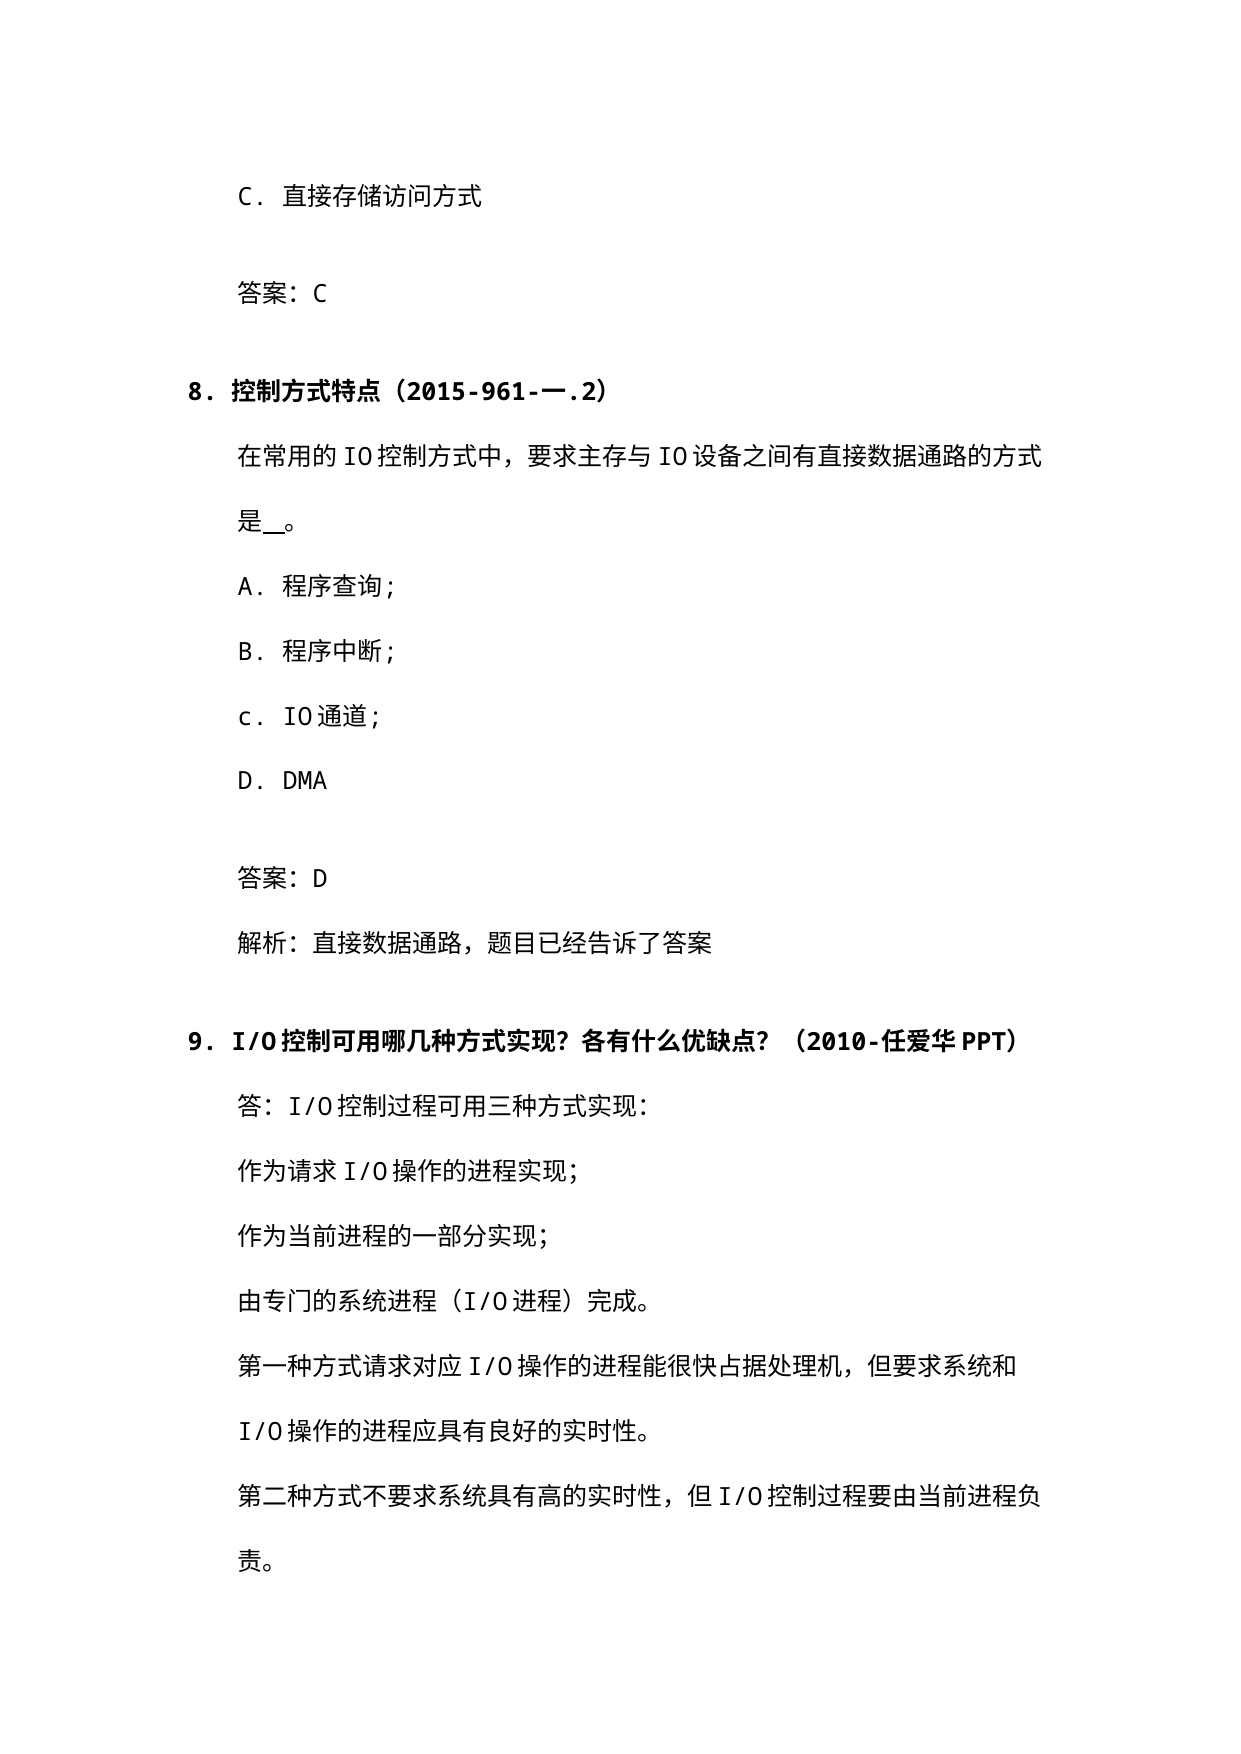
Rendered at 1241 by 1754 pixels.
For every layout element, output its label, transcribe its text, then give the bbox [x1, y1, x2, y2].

list I/O控制可用哪几种方式实现？各有什么优缺点？（2010-任爱华PPT） [187, 1007, 1053, 1072]
list 控制方式特点（2015-961-一.2） [187, 357, 1053, 422]
text 答案：D [237, 844, 1053, 909]
text 第二种方式不要求系统具有高的实时性，但I/O控制过程要由当前进程负责。 [237, 1462, 1053, 1592]
text 答案：C [237, 259, 1053, 324]
text A. 程序查询; [237, 552, 1053, 617]
text 作为当前进程的一部分实现； [237, 1202, 1053, 1267]
text C. 直接存储访问方式 [237, 162, 1053, 227]
text 答：I/O控制过程可用三种方式实现： [237, 1072, 1053, 1137]
text 解析：直接数据通路，题目已经告诉了答案 [237, 909, 1053, 974]
text 由专门的系统进程（I/O进程）完成。 [237, 1267, 1053, 1332]
text 第一种方式请求对应I/O操作的进程能很快占据处理机，但要求系统和I/O操作的进程应具有良好的实时性。 [237, 1332, 1053, 1462]
text 在常用的IO控制方式中，要求主存与IO设备之间有直接数据通路的方式是 。 [237, 422, 1053, 552]
text D. DMA [237, 747, 1053, 812]
text 作为请求I/O操作的进程实现； [237, 1137, 1053, 1202]
text c. IO通道; [237, 682, 1053, 747]
text B. 程序中断; [237, 617, 1053, 682]
